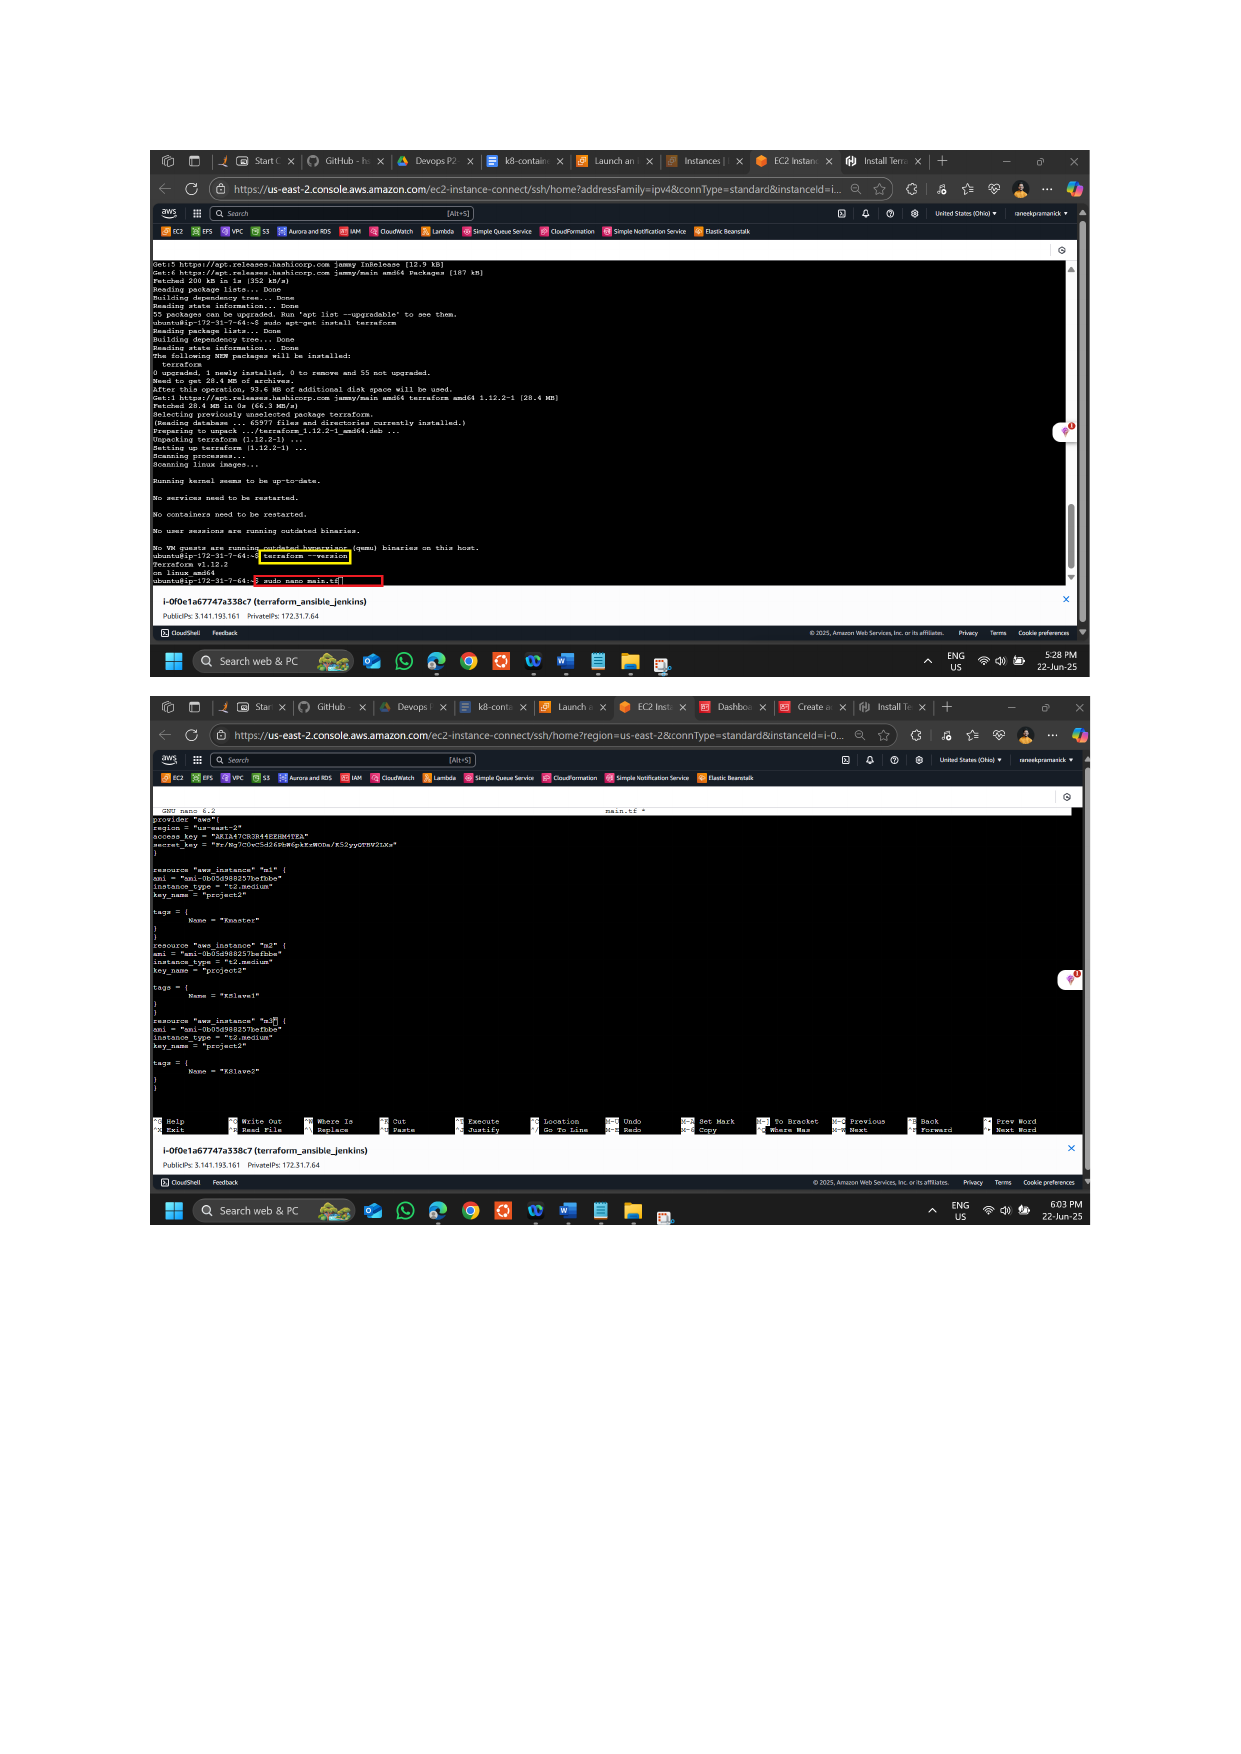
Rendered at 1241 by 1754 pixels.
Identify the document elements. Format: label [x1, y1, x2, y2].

picture [150, 150, 1090, 677]
picture [150, 696, 1091, 1225]
